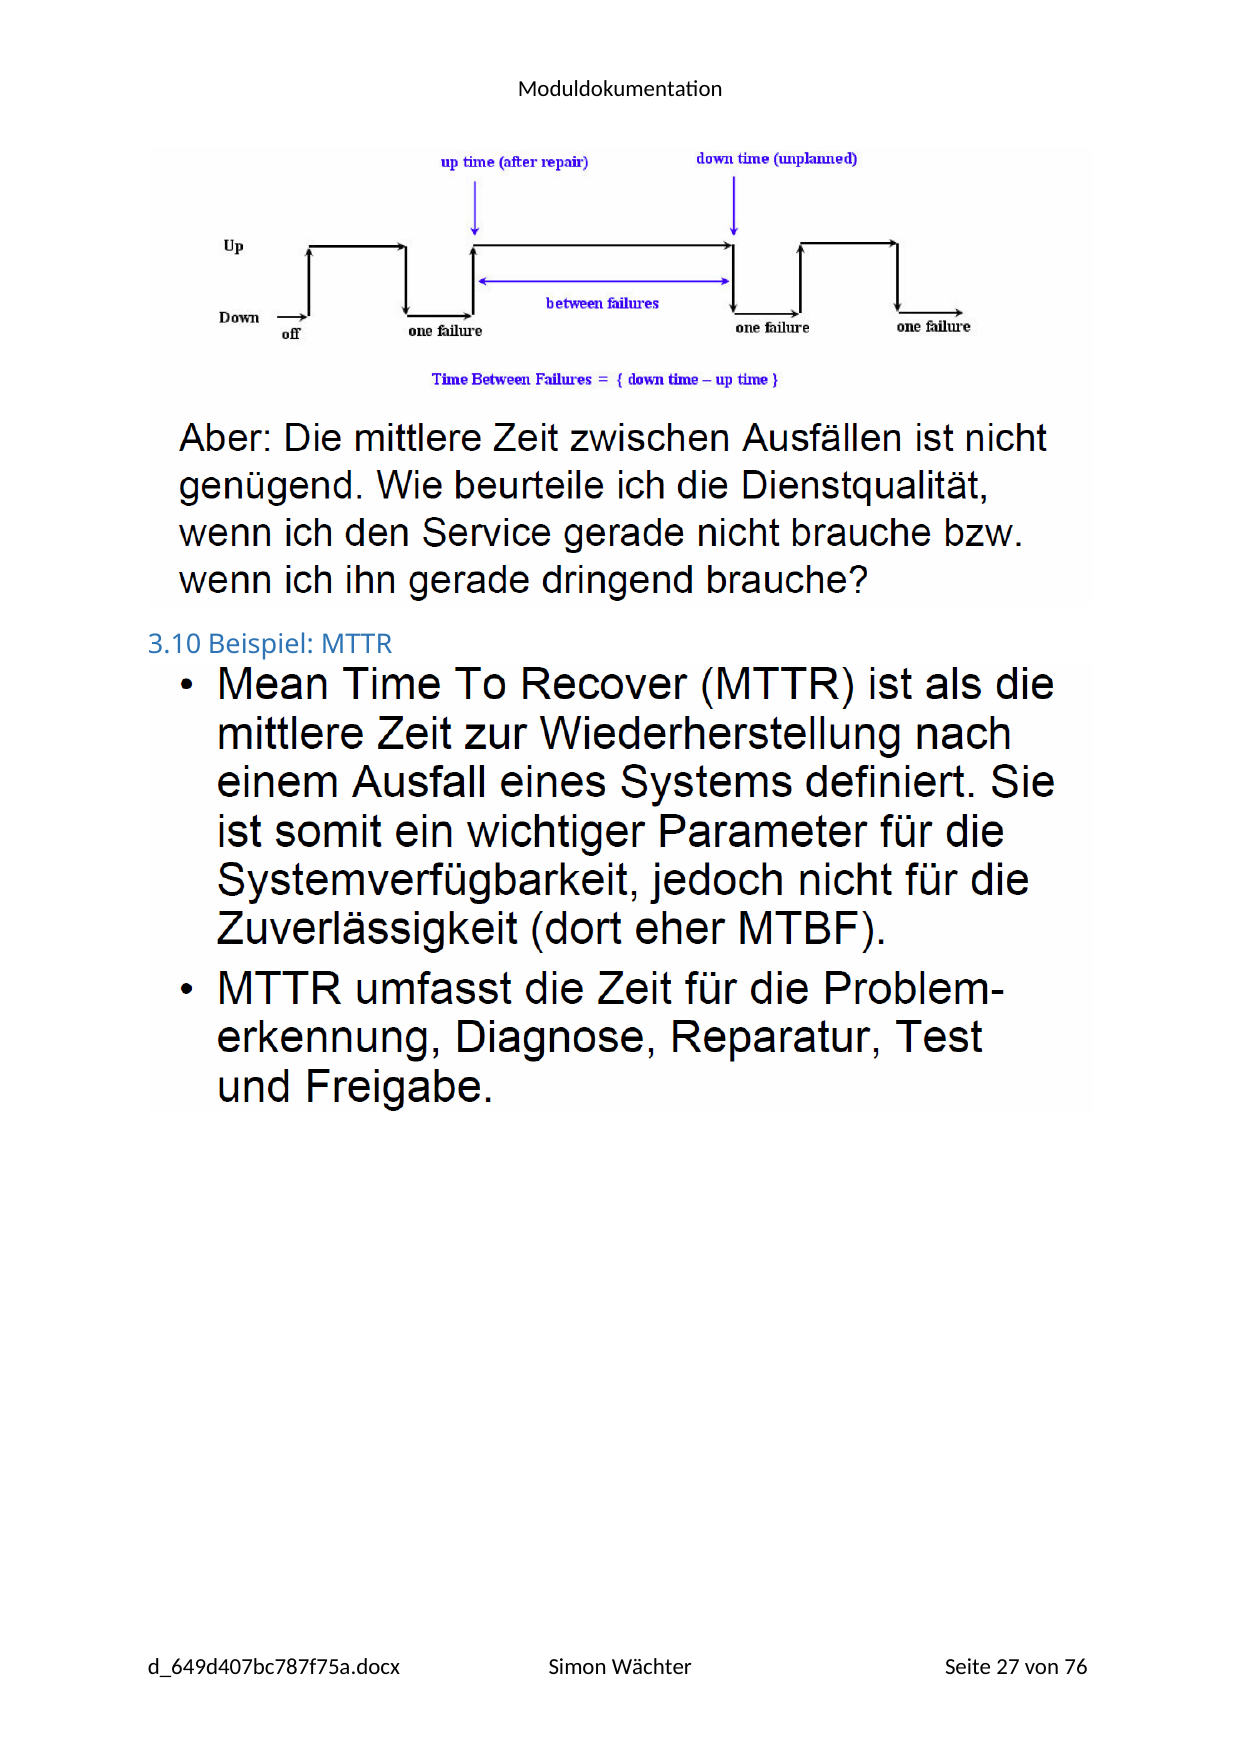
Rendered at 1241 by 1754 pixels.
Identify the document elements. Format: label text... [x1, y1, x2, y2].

picture [147, 663, 1093, 1113]
picture [147, 147, 1093, 606]
subtitle Beispiel: MTTR [148, 624, 1093, 661]
